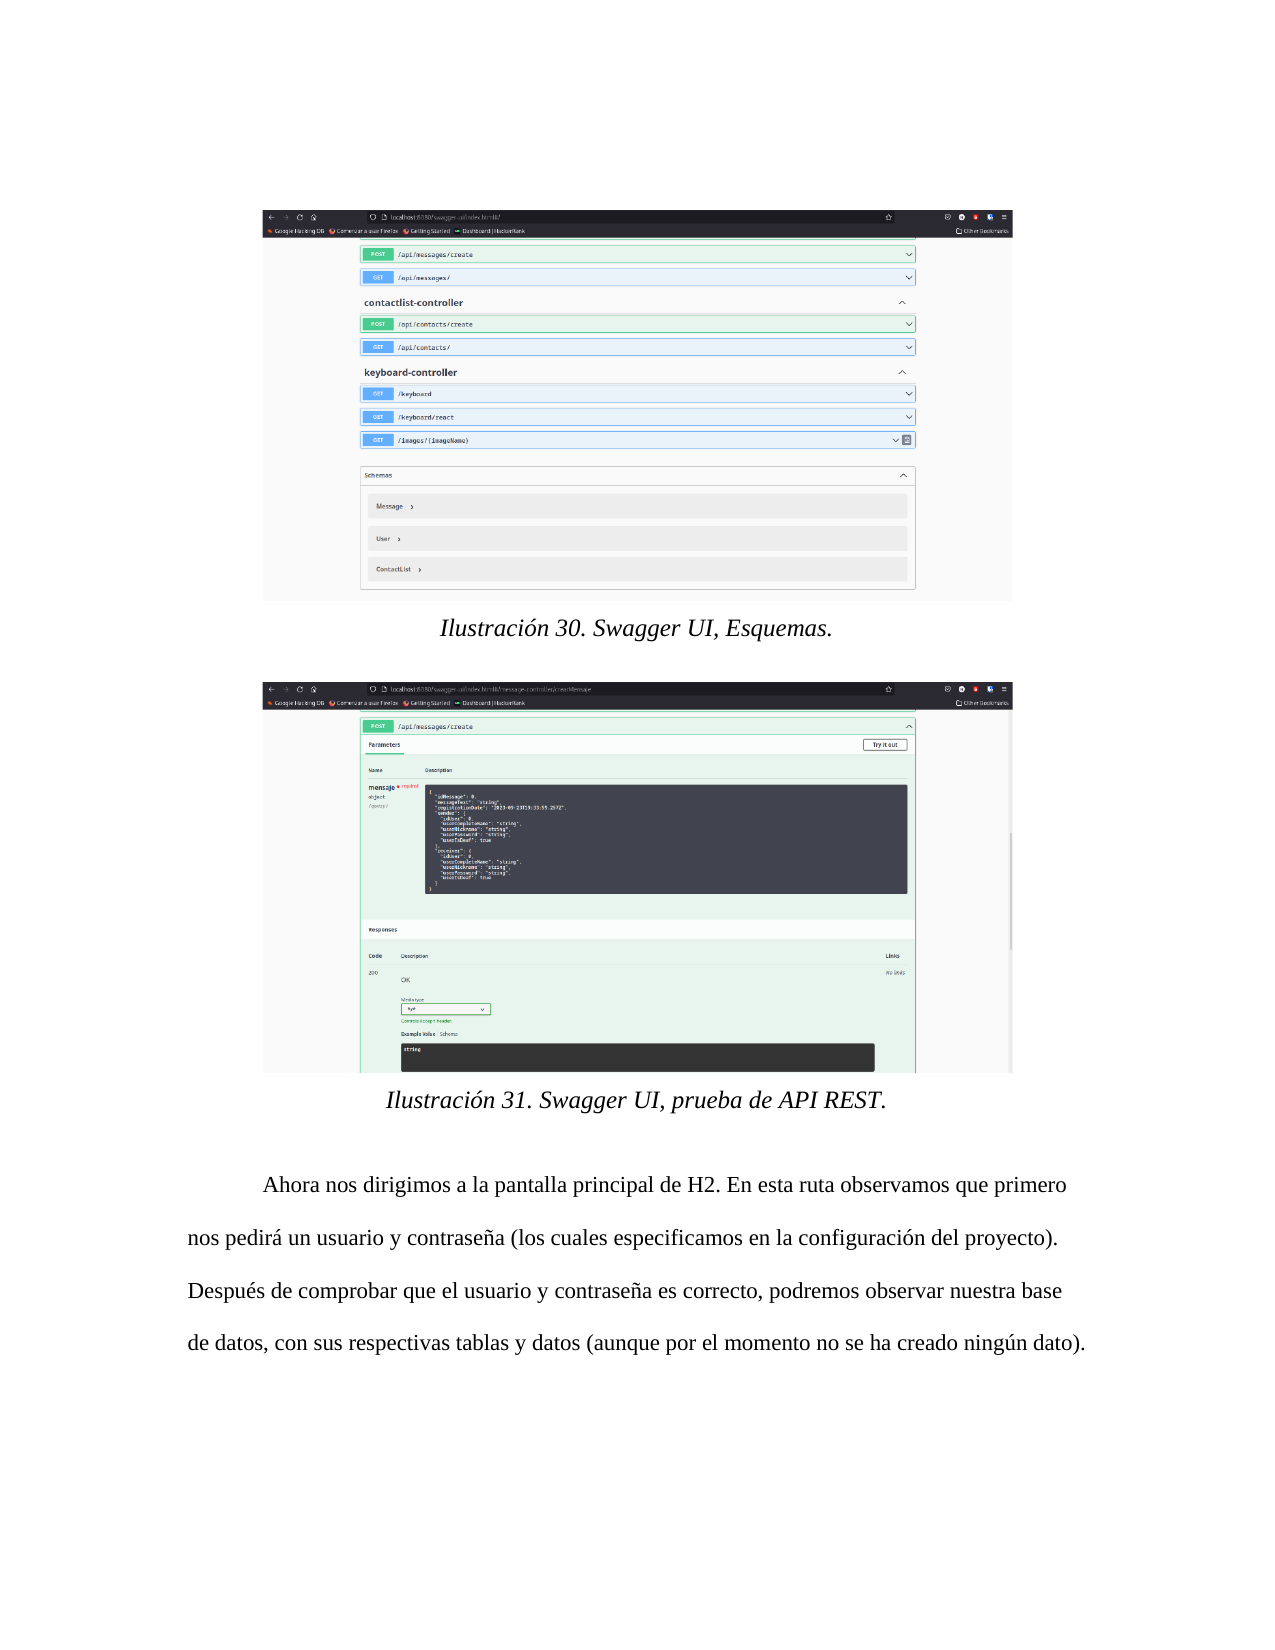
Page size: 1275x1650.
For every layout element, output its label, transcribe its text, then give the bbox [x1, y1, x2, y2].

picture [262, 210, 1013, 601]
text Ahora nos dirigimos a la pantalla principal de H2. En esta ruta observamos que primero nos pedirá un usuario y contraseña (los cuales especificamos en la configuración del proyecto). Después de comprobar que el usuario y contraseña es correcto, podremos observar nuestra base de datos, con sus respectivas tablas y datos (aunque por el momento no se ha creado ningún dato). [187, 1171, 1087, 1356]
picture [262, 682, 1013, 1073]
